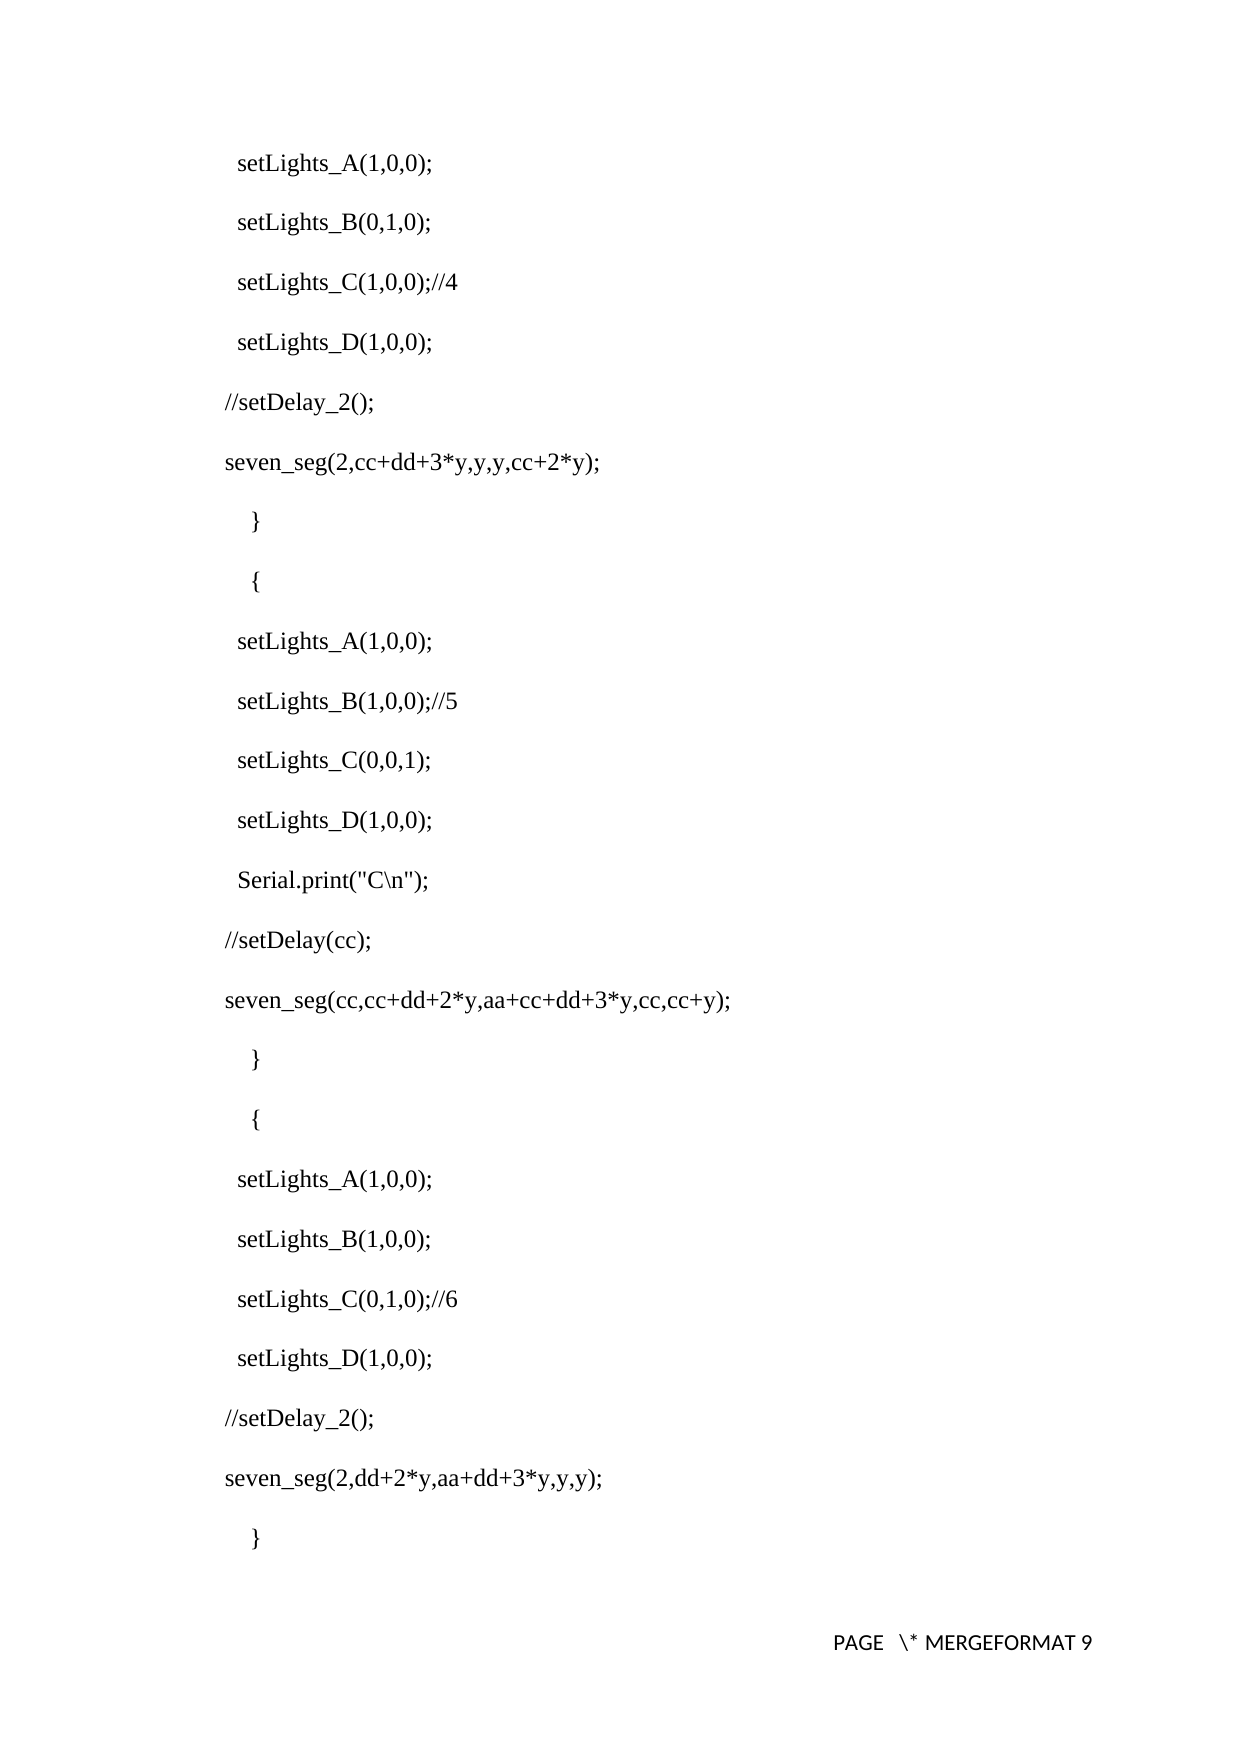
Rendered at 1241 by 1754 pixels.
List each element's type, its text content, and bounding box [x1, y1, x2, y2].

text Serial.print("C\n"); [224, 865, 1092, 894]
text seven_seg(cc,cc+dd+2*y,aa+cc+dd+3*y,cc,cc+y); [224, 985, 1092, 1013]
text setLights_D(1,0,0); [224, 1343, 1092, 1372]
text setLights_C(0,0,1); [224, 746, 1092, 774]
text //setDelay_2(); [224, 1403, 1092, 1432]
text seven_seg(2,dd+2*y,aa+dd+3*y,y,y); [224, 1463, 1092, 1492]
text seven_seg(2,cc+dd+3*y,y,y,cc+2*y); [224, 447, 1092, 475]
text } [224, 506, 1092, 535]
text setLights_A(1,0,0); [224, 148, 1092, 176]
text setLights_B(0,1,0); [224, 207, 1092, 236]
text setLights_D(1,0,0); [224, 805, 1092, 834]
text } [224, 1044, 1092, 1073]
text setLights_D(1,0,0); [224, 327, 1092, 356]
text } [224, 1523, 1092, 1552]
text { [224, 566, 1092, 595]
text //setDelay(cc); [224, 925, 1092, 954]
text setLights_B(1,0,0); [224, 1224, 1092, 1253]
text setLights_B(1,0,0);//5 [224, 686, 1092, 714]
text { [224, 1104, 1092, 1133]
text setLights_C(1,0,0);//4 [224, 267, 1092, 296]
text setLights_A(1,0,0); [224, 626, 1092, 655]
text //setDelay_2(); [224, 387, 1092, 416]
text setLights_A(1,0,0); [224, 1164, 1092, 1193]
text setLights_C(0,1,0);//6 [224, 1284, 1092, 1312]
